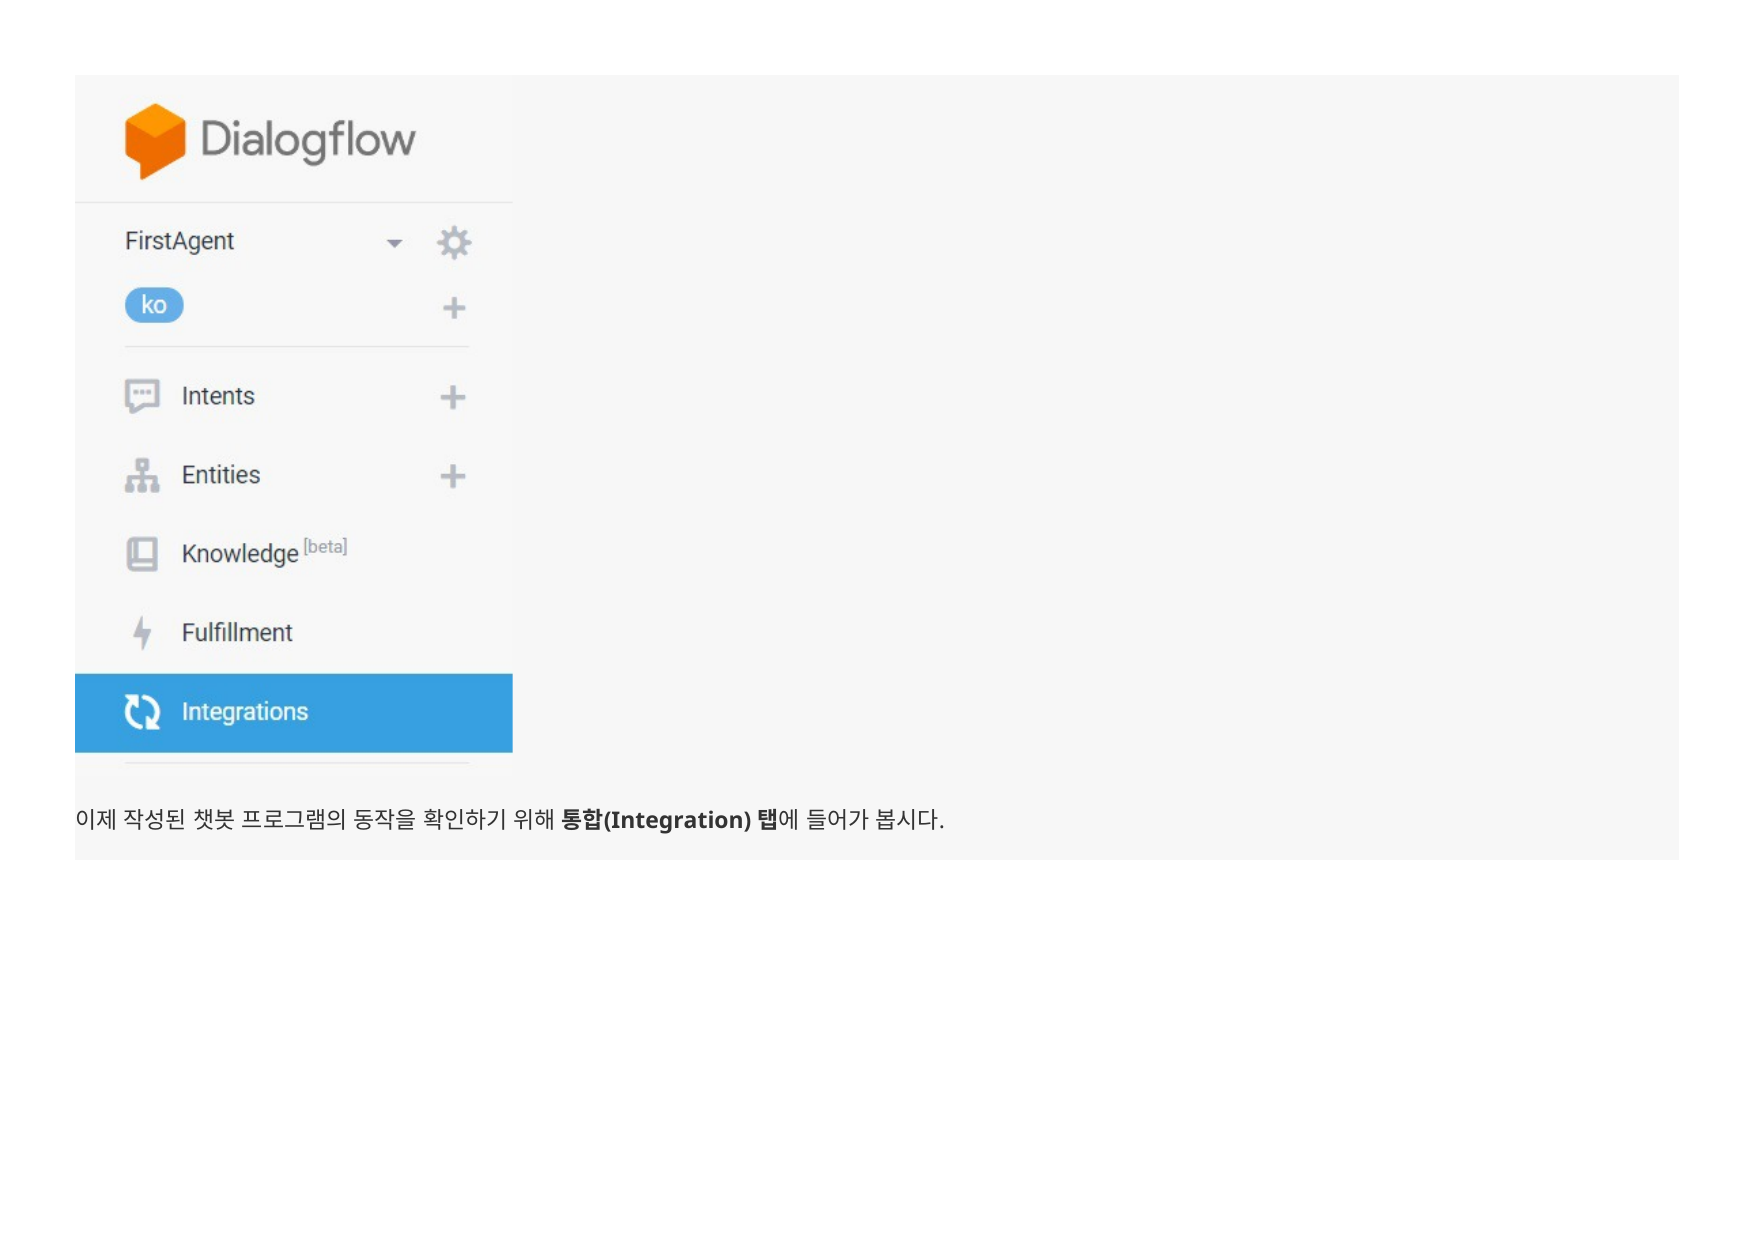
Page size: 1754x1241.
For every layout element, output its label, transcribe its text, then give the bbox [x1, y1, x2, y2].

picture [75, 75, 513, 776]
text 이제 작성된 챗봇 프로그램의 동작을 확인하기 위해 통합(Integration) 탭에 들어가 봅시다. [75, 802, 1679, 835]
